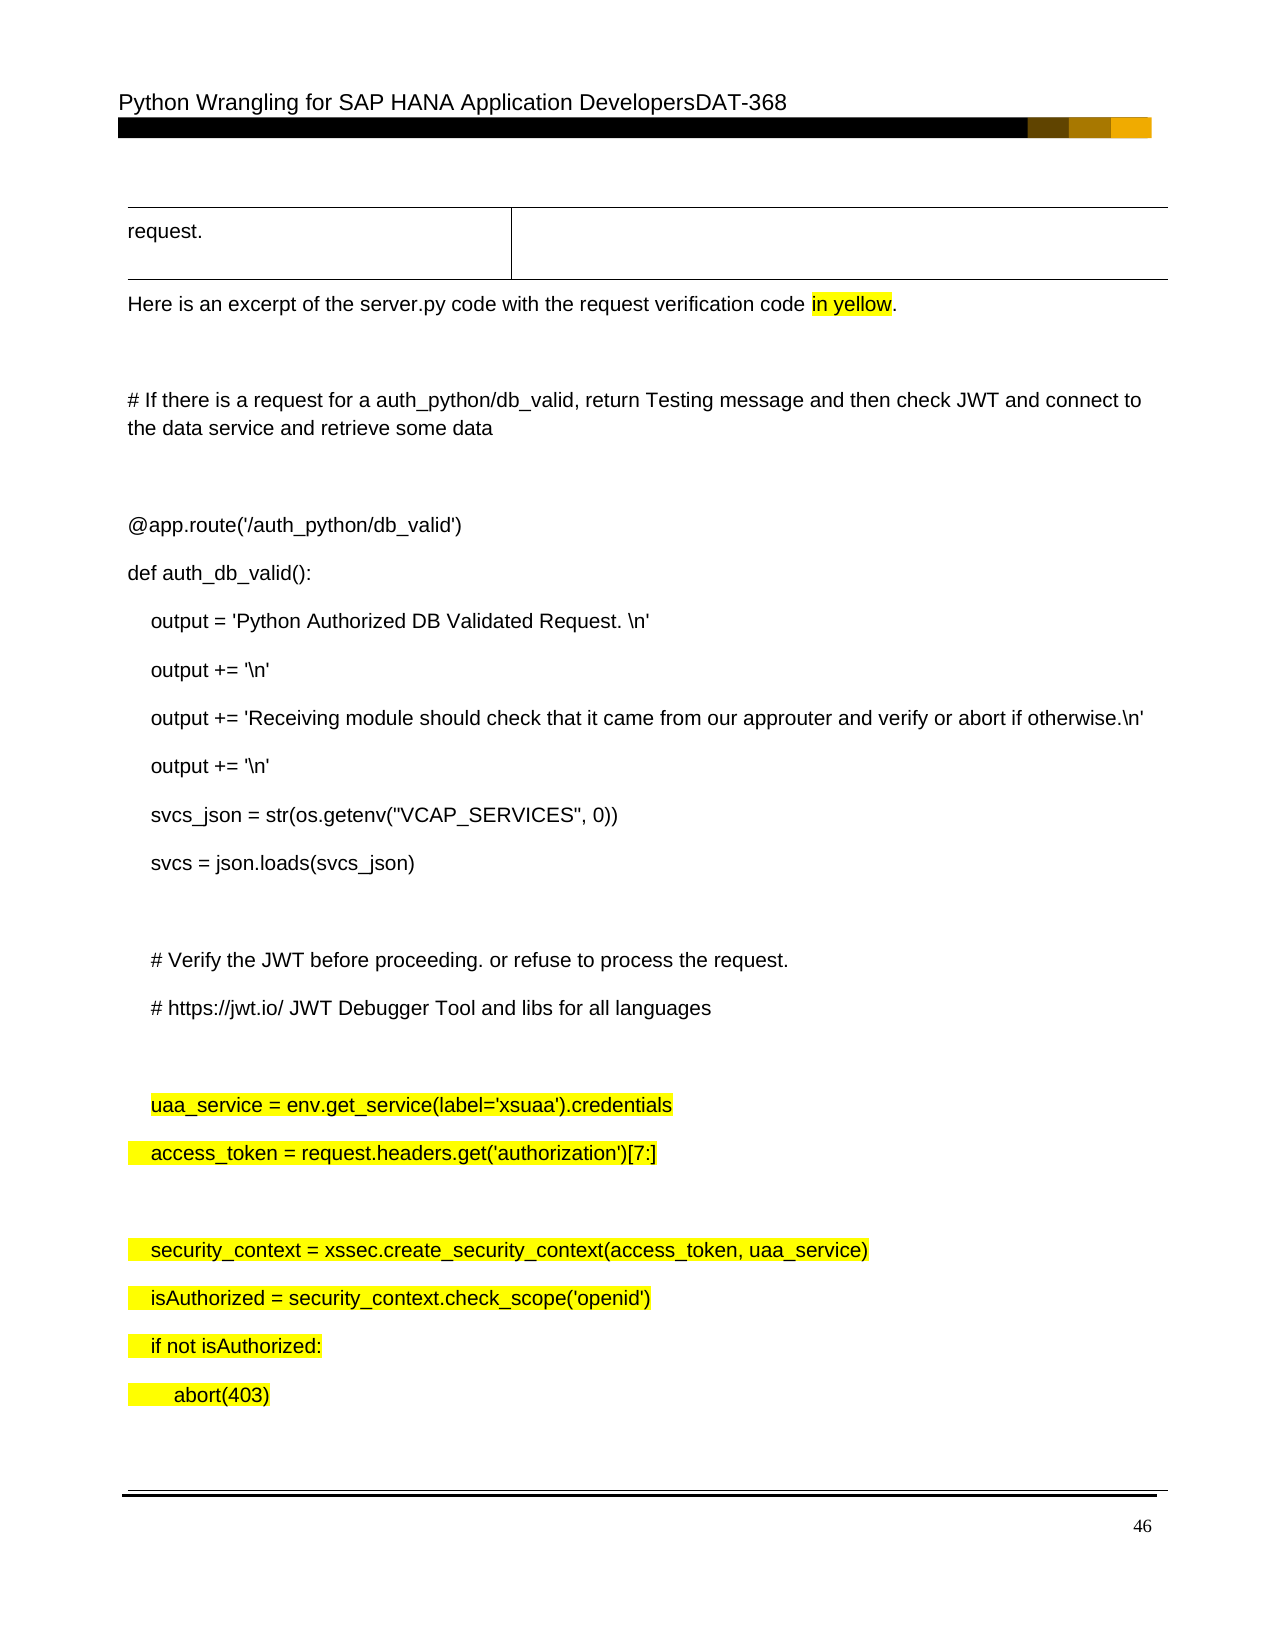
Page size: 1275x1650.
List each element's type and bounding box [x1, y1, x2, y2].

table_cell [128, 208, 511, 279]
table_cell [128, 280, 1168, 1490]
table_cell [512, 208, 1168, 279]
